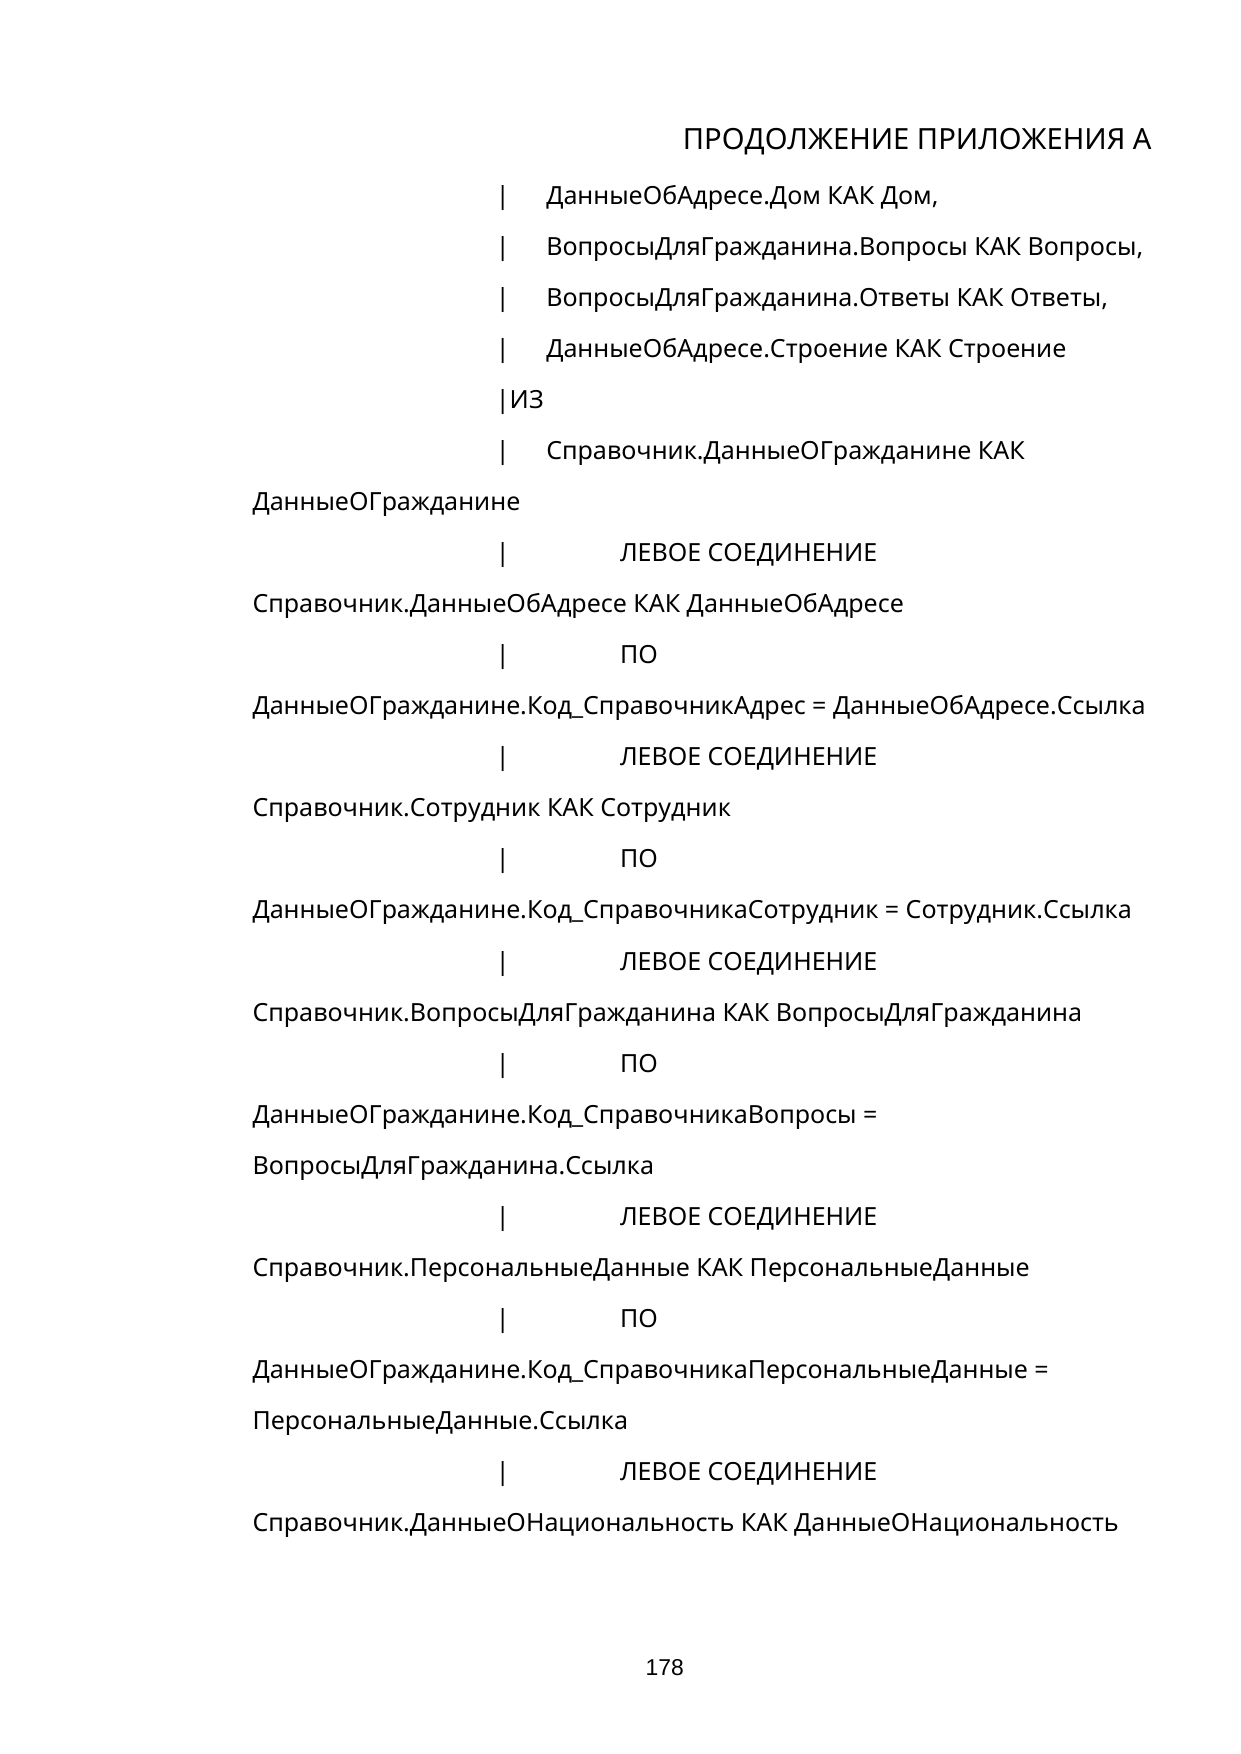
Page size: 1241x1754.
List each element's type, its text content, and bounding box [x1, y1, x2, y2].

list | ЛЕВОЕ СОЕДИНЕНИЕ Справочник.ПерсональныеДанные КАК ПерсональныеДанные [252, 1198, 1152, 1283]
list | ЛЕВОЕ СОЕДИНЕНИЕ Справочник.ДанныеОНациональность КАК ДанныеОНациональность [252, 1454, 1152, 1539]
list | Справочник.ДанныеОГражданине КАК ДанныеОГражданине [252, 433, 1152, 518]
list | ПО ДанныеОГражданине.Код_СправочникаПерсональныеДанные = ПерсональныеДанные.Ссылка [252, 1301, 1152, 1437]
list | ПО ДанныеОГражданине.Код_СправочникАдрес = ДанныеОбАдресе.Ссылка [252, 637, 1152, 722]
list | ЛЕВОЕ СОЕДИНЕНИЕ Справочник.Сотрудник КАК Сотрудник [252, 739, 1152, 824]
list | ПО ДанныеОГражданине.Код_СправочникаСотрудник = Сотрудник.Ссылка [252, 841, 1152, 926]
list | ВопросыДляГражданина.Вопросы КАК Вопросы, [252, 229, 1152, 263]
list | ВопросыДляГражданина.Ответы КАК Ответы, [252, 280, 1152, 314]
list ПРОДОЛЖЕНИЕ ПРИЛОЖЕНИЯ А [177, 118, 1152, 158]
list | ПО ДанныеОГражданине.Код_СправочникаВопросы = ВопросыДляГражданина.Ссылка [252, 1045, 1152, 1181]
list | ДанныеОбАдресе.Дом КАК Дом, [252, 178, 1152, 212]
list | ЛЕВОЕ СОЕДИНЕНИЕ Справочник.ВопросыДляГражданина КАК ВопросыДляГражданина [252, 943, 1152, 1028]
list |ИЗ [252, 382, 1152, 416]
list | ДанныеОбАдресе.Строение КАК Строение [252, 331, 1152, 365]
list | ЛЕВОЕ СОЕДИНЕНИЕ Справочник.ДанныеОбАдресе КАК ДанныеОбАдресе [252, 535, 1152, 620]
